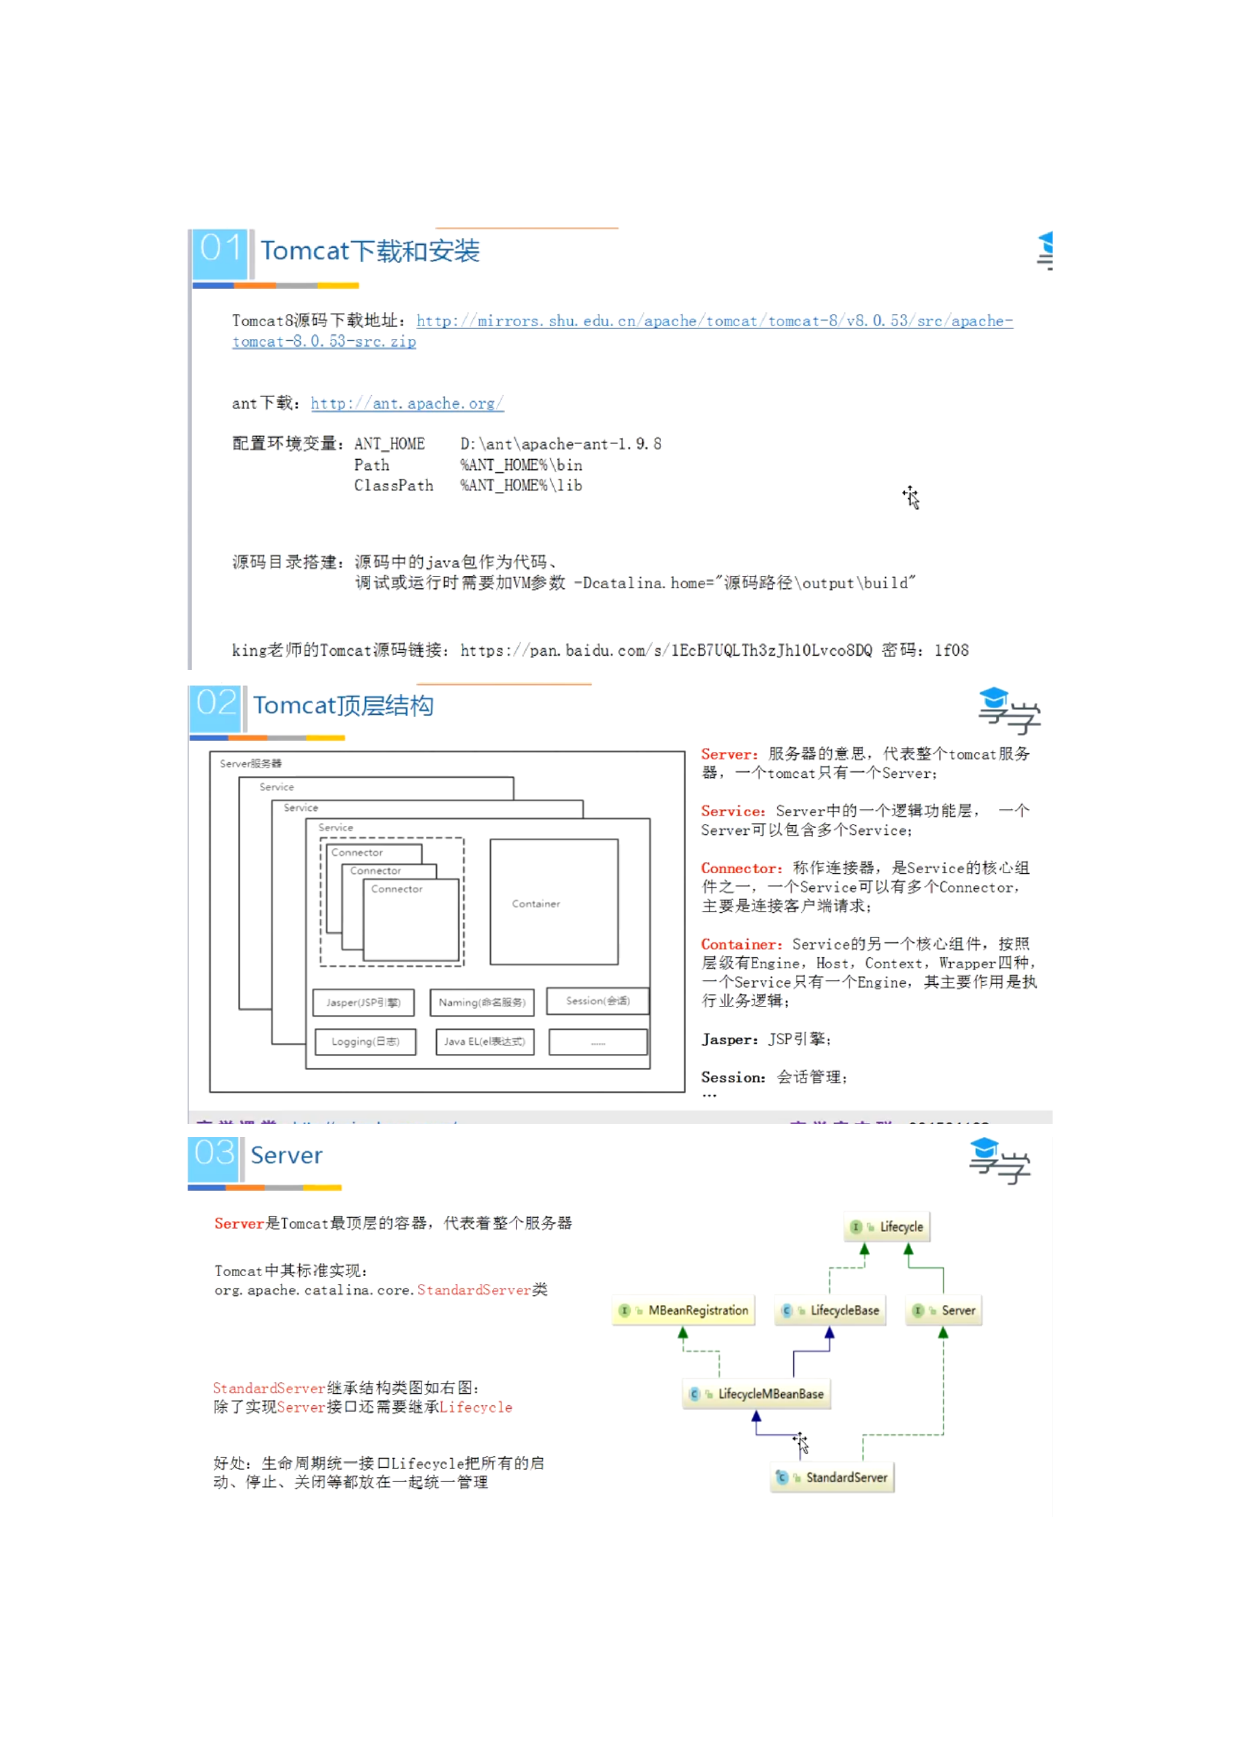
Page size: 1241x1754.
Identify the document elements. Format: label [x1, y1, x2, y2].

picture [187, 227, 1053, 670]
picture [187, 1137, 1053, 1517]
picture [187, 682, 1053, 1124]
